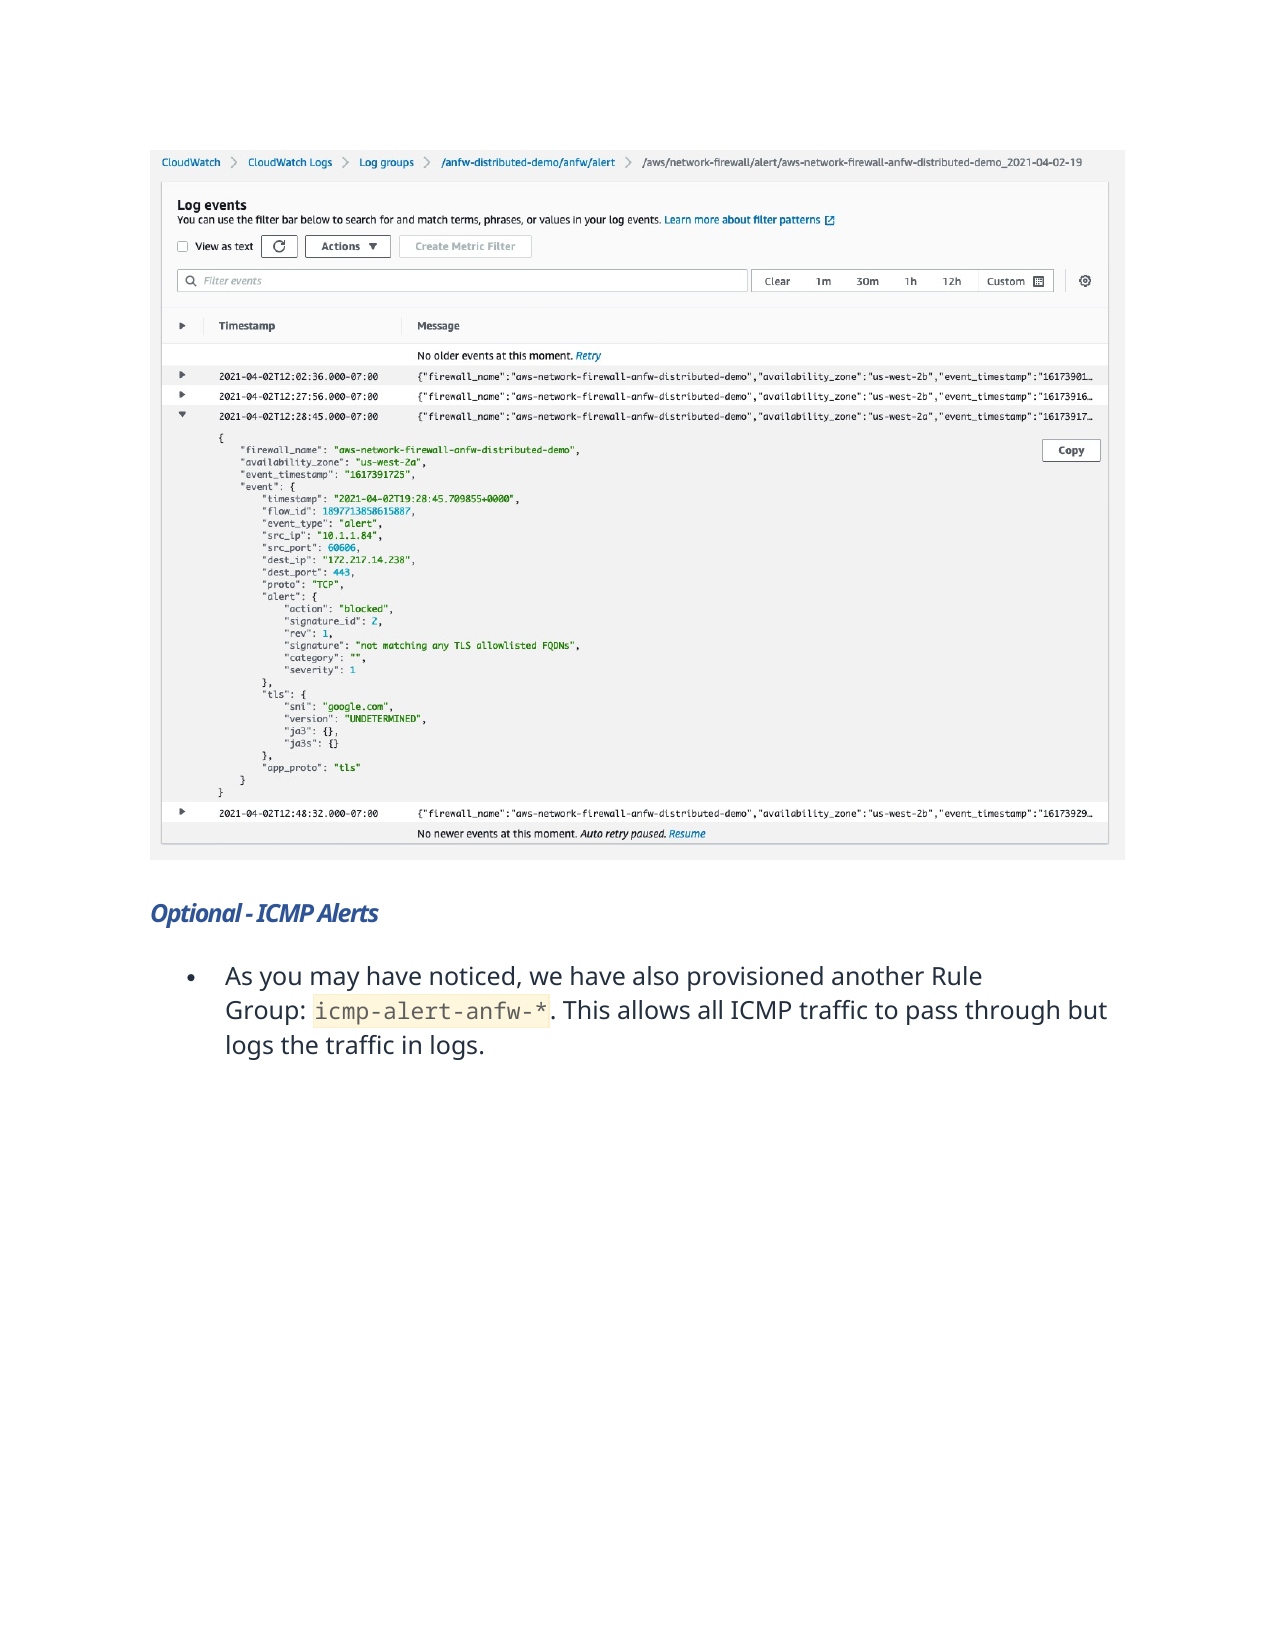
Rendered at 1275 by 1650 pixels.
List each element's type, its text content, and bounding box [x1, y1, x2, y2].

list As you may have noticed, we have also provisioned another Rule Group: icmp-alert-anfw-*. This allows all ICMP traffic to pass through but logs the traffic in logs. [187, 959, 1125, 1062]
picture [150, 150, 1125, 860]
subtitle Optional - ICMP Alerts [150, 888, 1125, 930]
